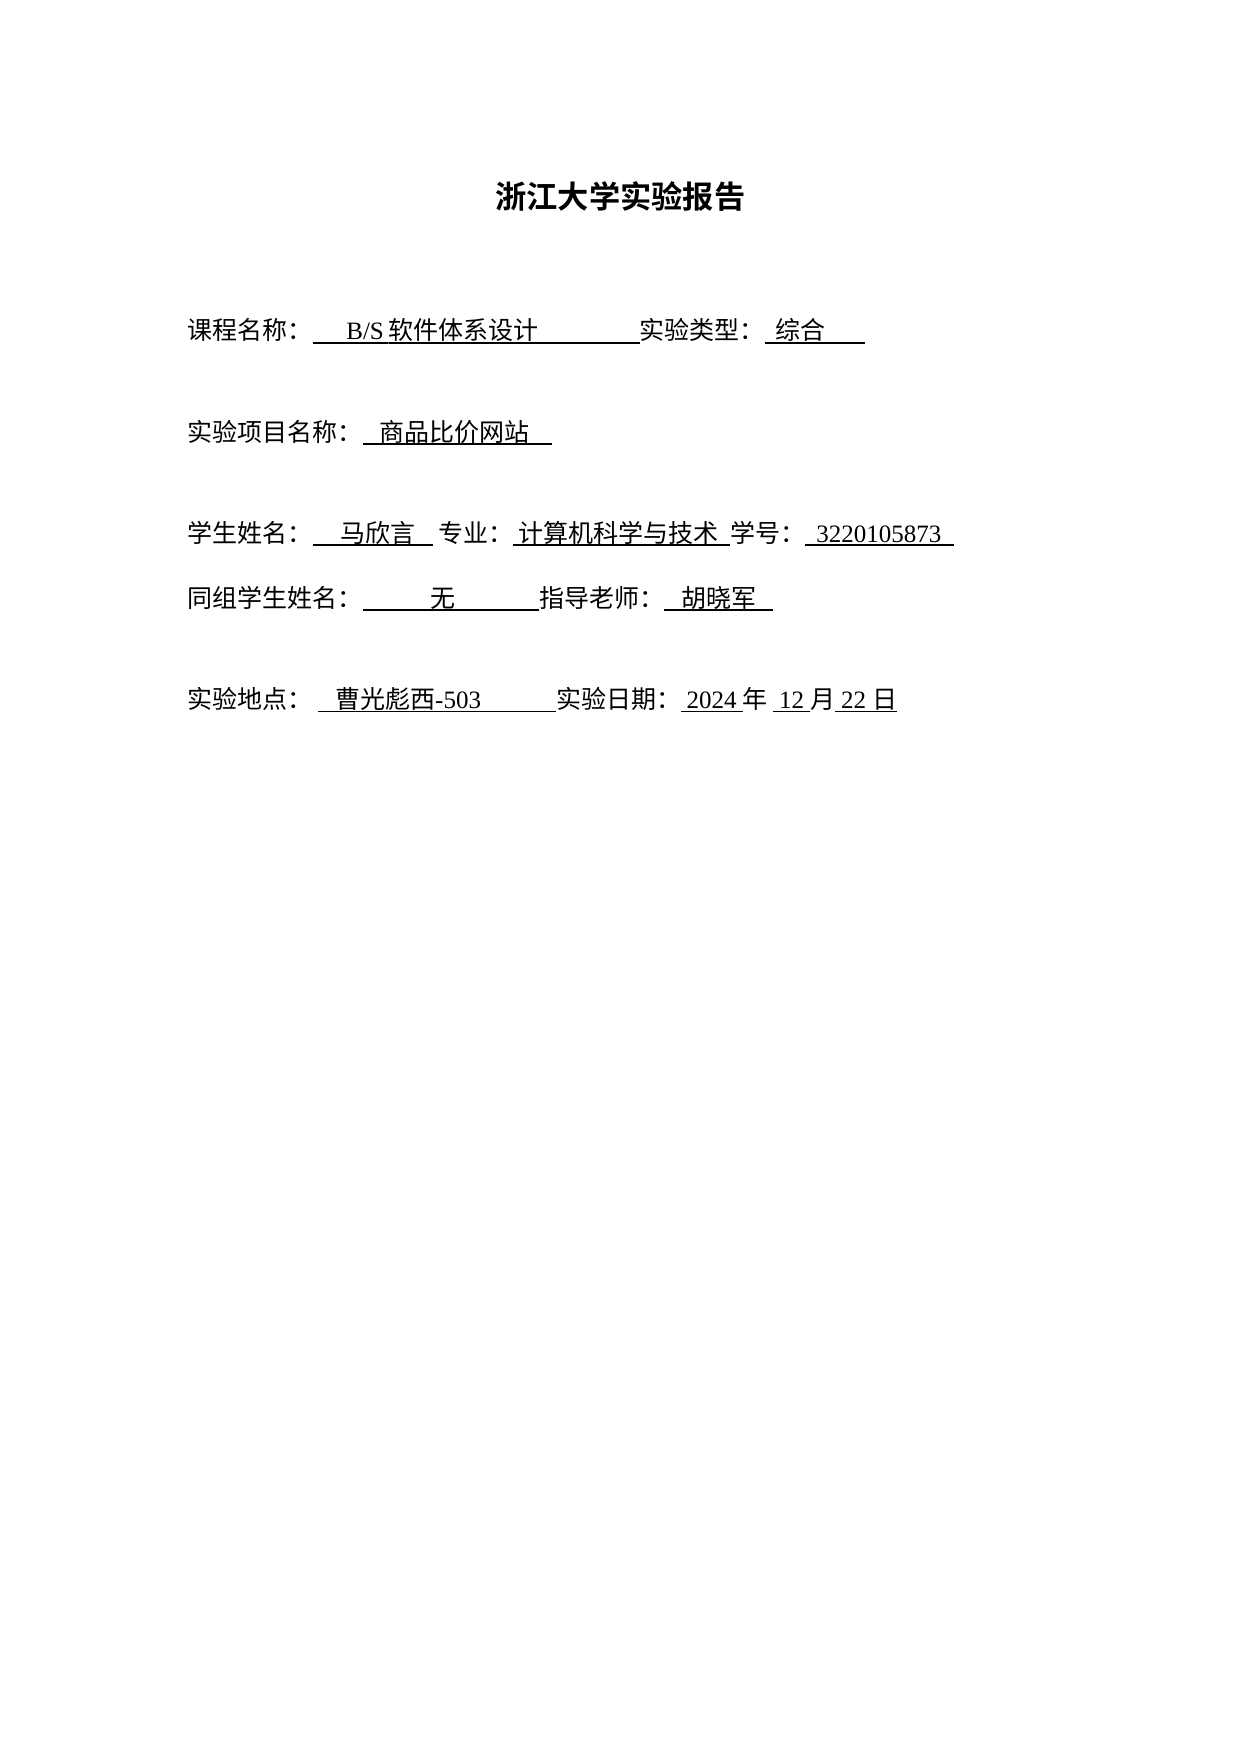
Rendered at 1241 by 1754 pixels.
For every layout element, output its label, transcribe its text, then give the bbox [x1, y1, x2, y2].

text 浙江大学实验报告 [187, 162, 1053, 227]
text 学生姓名： 马欣言 专业： 计算机科学与技术 学号： 3220105873 [187, 499, 1053, 564]
text 实验地点： 曹光彪西-503 实验日期： 2024 年 12 月 22 日 [187, 665, 1053, 730]
text 同组学生姓名： 无 指导老师： 胡晓军 [187, 564, 1053, 629]
text 实验项目名称： 商品比价网站 [187, 398, 1053, 463]
text 课程名称： B/S软件体系设计 实验类型： 综合 [187, 296, 1053, 361]
